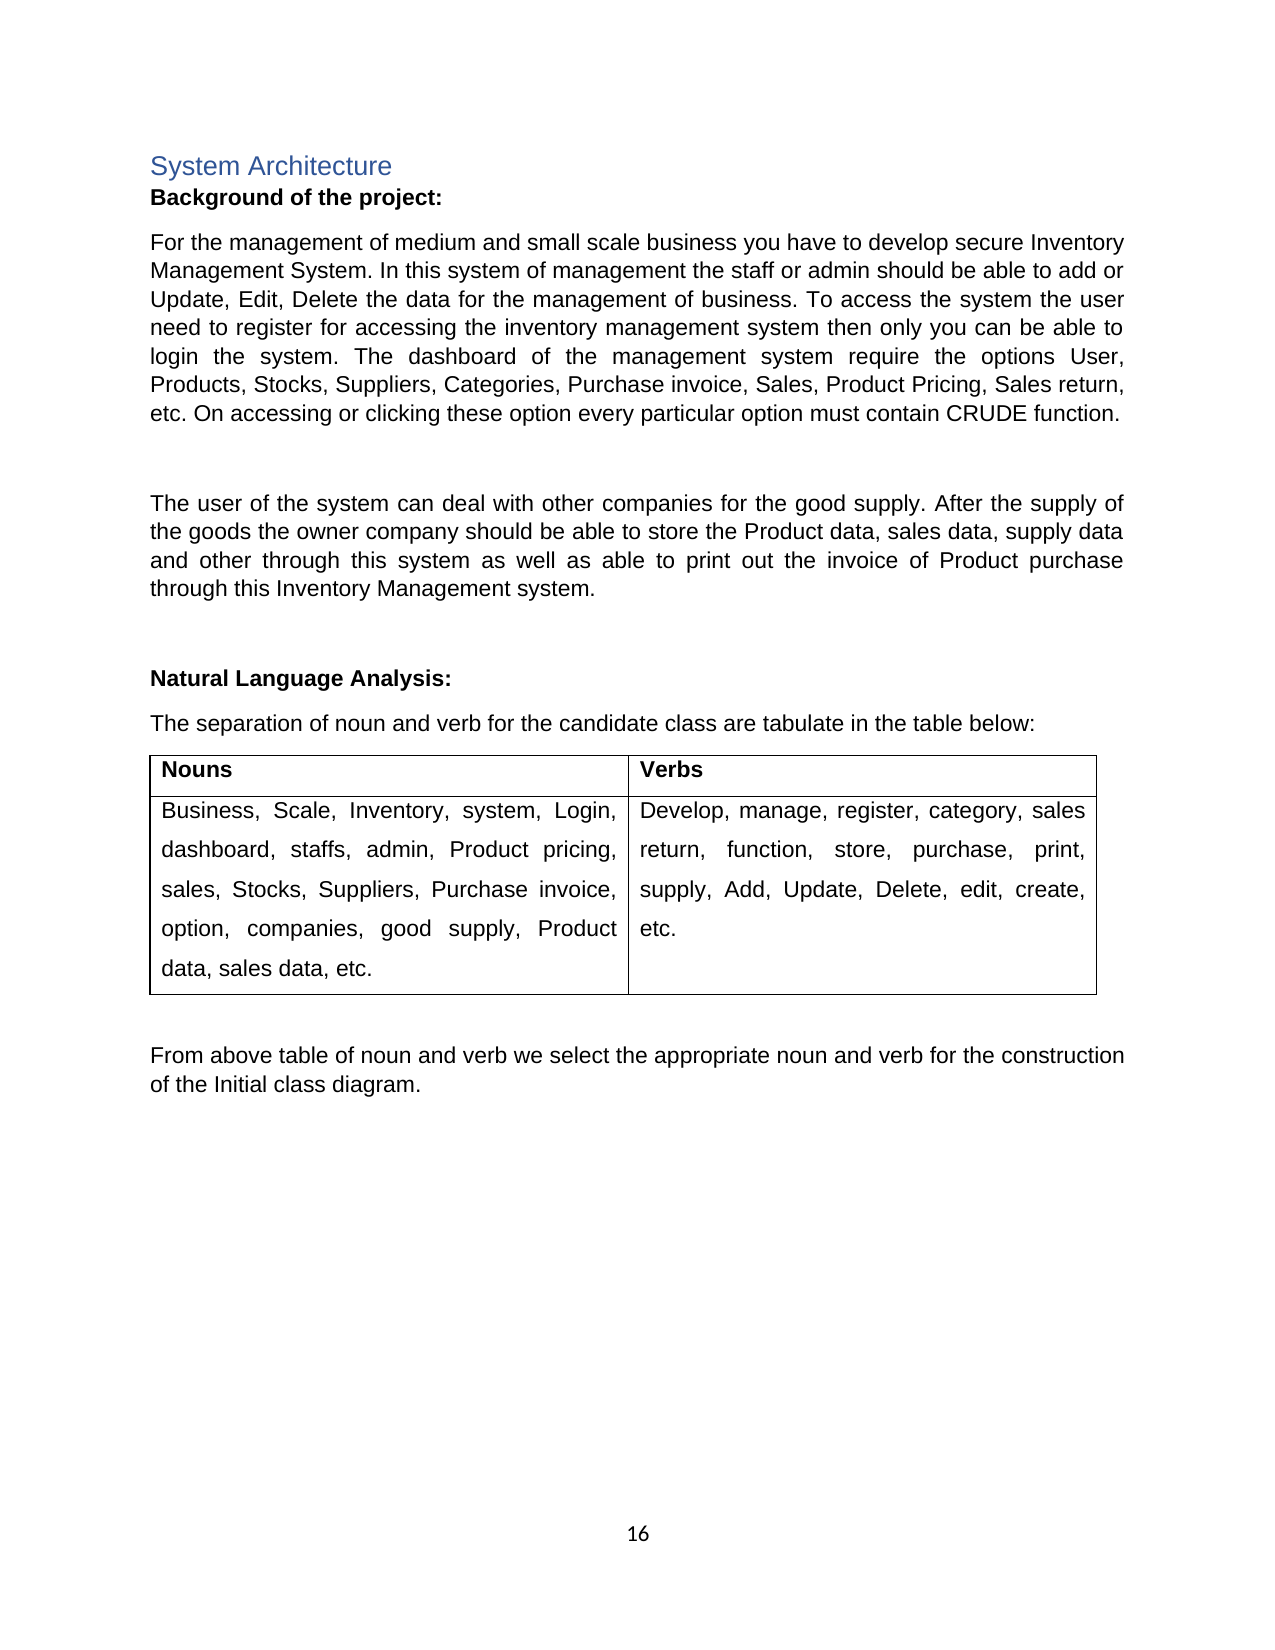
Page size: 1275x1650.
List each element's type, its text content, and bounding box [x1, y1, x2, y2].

table_cell Develop, manage, register, category, sales return, function, store, purchase, print, supply, Add, Update, Delete, edit, create, etc. [629, 797, 1096, 994]
text For the management of medium and small scale business you have to develop secure Inventory Management System. In this system of management the staff or admin should be able to add or Update, Edit, Delete the data for the management of business. To access the system the user need to register for accessing the inventory management system then only you can be able to login the system. The dashboard of the management system require the options User, Products, Stocks, Suppliers, Categories, Purchase invoice, Sales, Product Pricing, Sales return, etc. On accessing or clicking these option every particular option must contain CRUDE function. [150, 229, 1125, 426]
subtitle System Architecture [150, 150, 1125, 181]
text The user of the system can deal with other companies for the good supply. After the supply of the goods the owner company should be able to store the Product data, sales data, supply data and other through this system as well as able to print out the invoice of Product purchase through this Inventory Management system. [150, 490, 1125, 601]
table_header Nouns [151, 756, 628, 796]
text From above table of noun and verb we select the appropriate noun and verb for the construction of the Initial class diagram. [150, 1042, 1125, 1097]
text The separation of noun and verb for the candidate class are tabulate in the table below: [150, 710, 1125, 737]
table_header Verbs [629, 756, 1096, 796]
text Natural Language Analysis: [150, 665, 1125, 692]
table_cell Business, Scale, Inventory, system, Login, dashboard, staffs, admin, Product pricing, sales, Stocks, Suppliers, Purchase invoice, option, companies, good supply, Product data, sales data, etc. [151, 797, 628, 994]
text Background of the project: [150, 184, 1125, 210]
